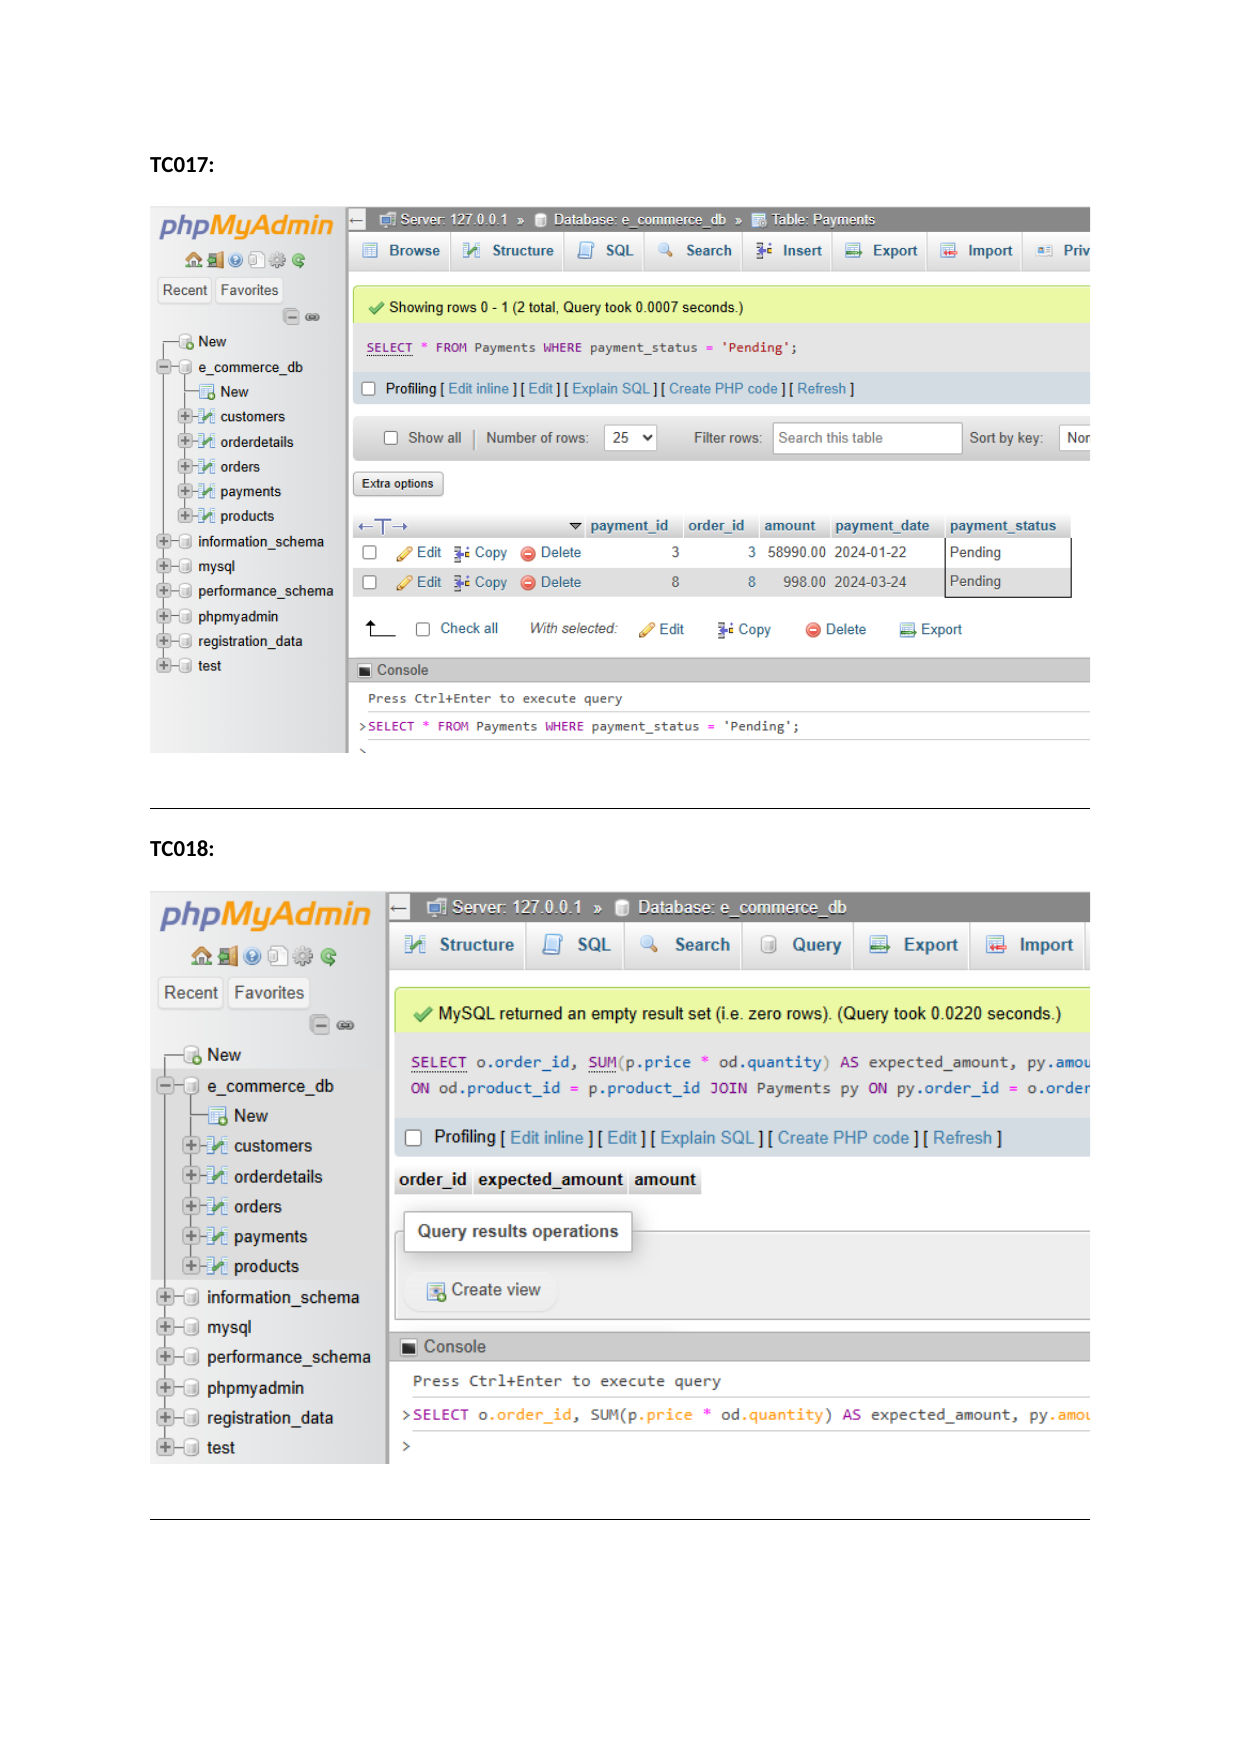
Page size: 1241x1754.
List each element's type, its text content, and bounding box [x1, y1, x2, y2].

picture [150, 886, 1091, 1464]
text TC017: [150, 150, 1090, 178]
text TC018: [150, 834, 1090, 862]
picture [150, 203, 1091, 753]
